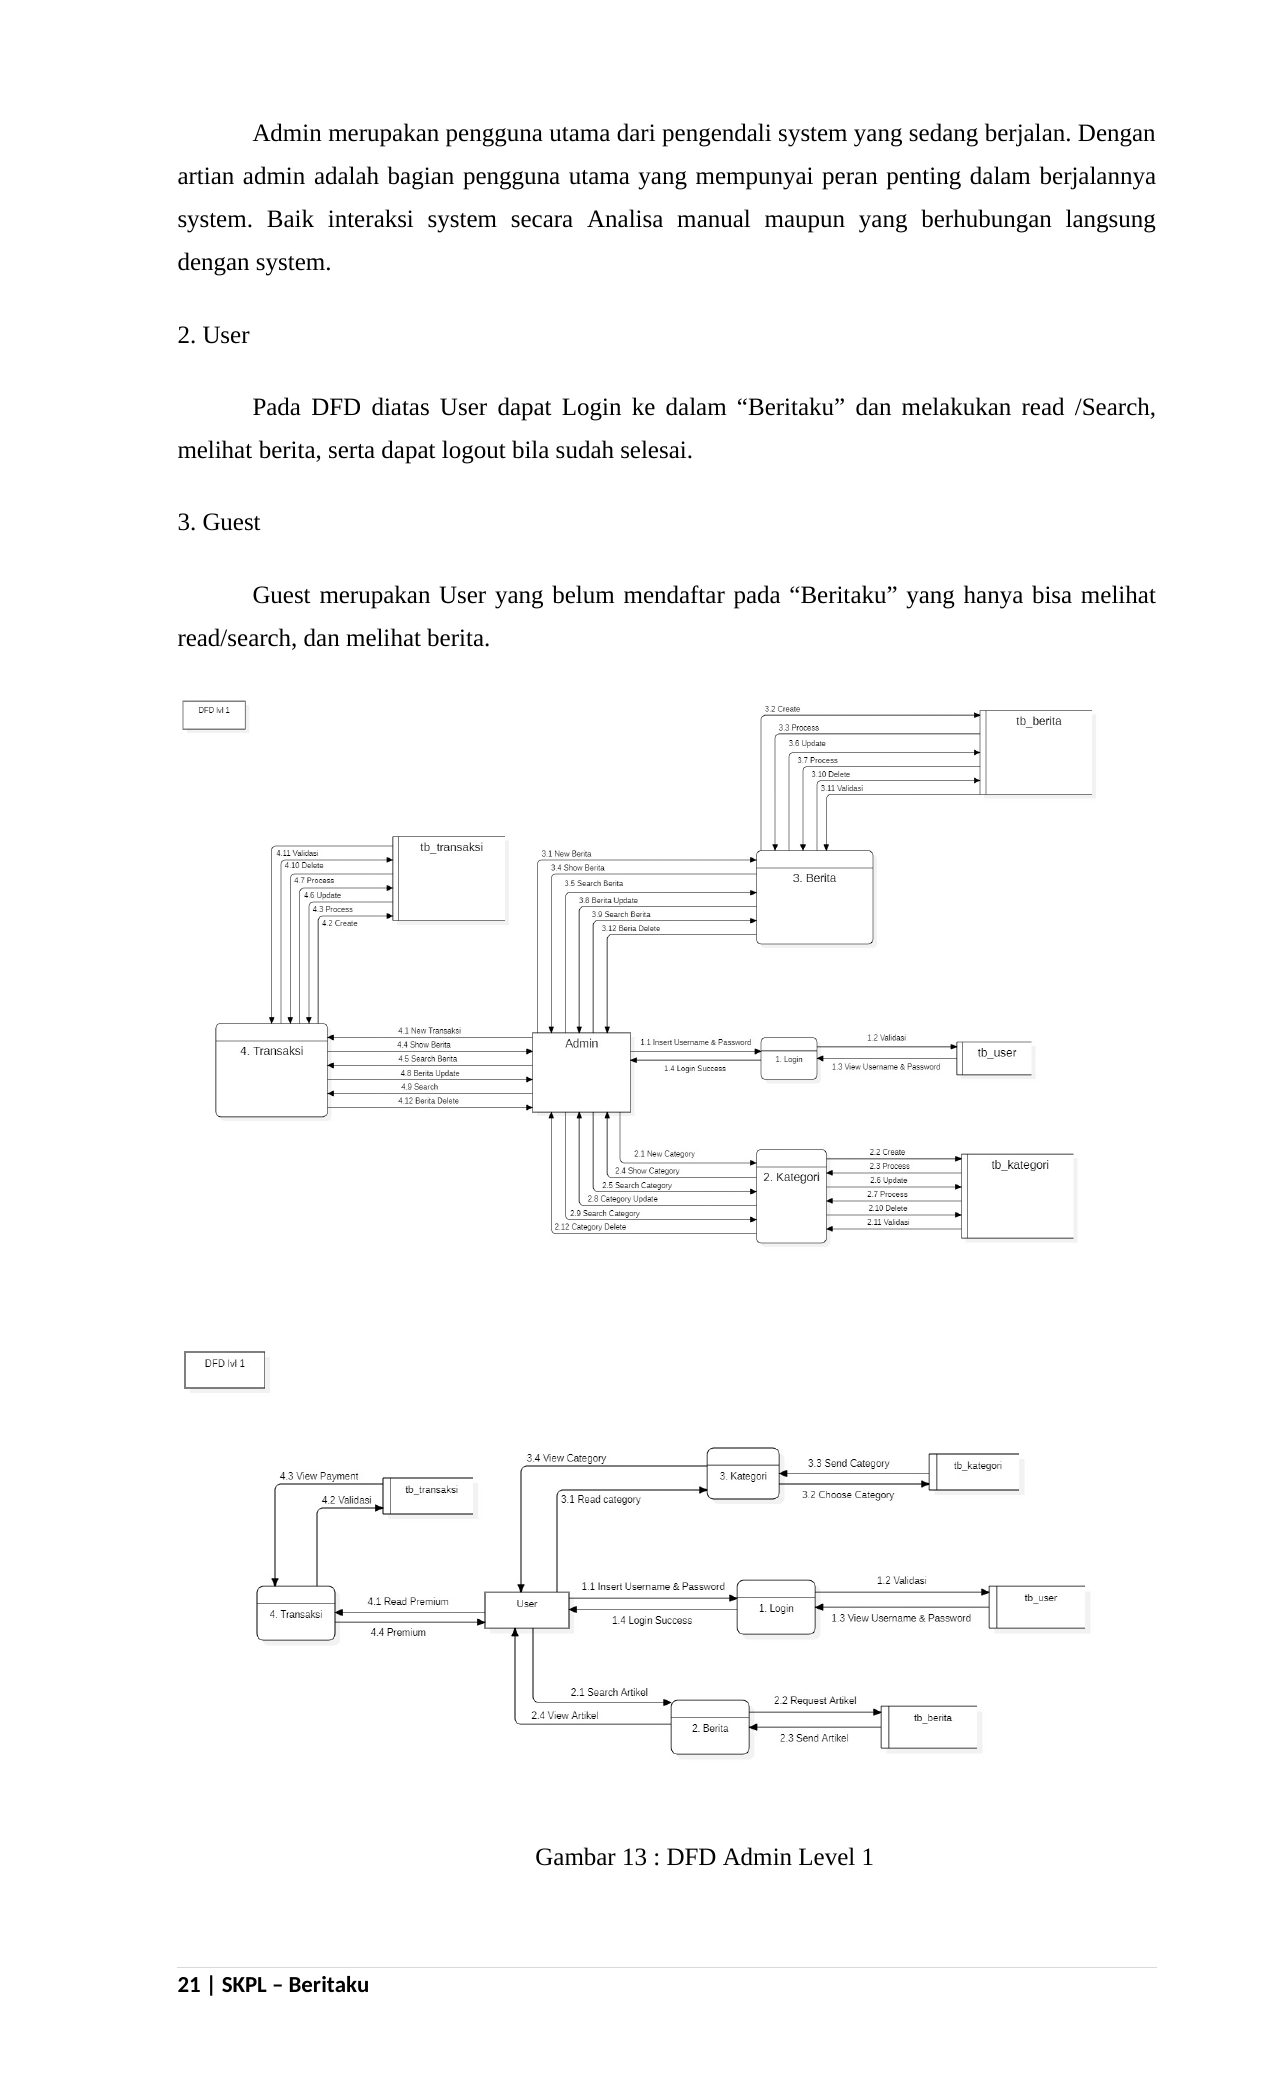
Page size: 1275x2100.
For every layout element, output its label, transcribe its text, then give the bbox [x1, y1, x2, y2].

picture [177, 1344, 1115, 1784]
picture [177, 695, 1115, 1266]
text Guest merupakan User yang belum mendaftar pada “Beritaku” yang hanya bisa melihat read/search, dan melihat berita. [177, 580, 1157, 652]
text Admin merupakan pengguna utama dari pengendali system yang sedang berjalan. Dengan artian admin adalah bagian pengguna utama yang mempunyai peran penting dalam berjalannya system. Baik interaksi system secara Analisa manual maupun yang berhubungan langsung dengan system. [177, 118, 1157, 276]
text 2. User [177, 320, 1157, 348]
text 3. Guest [177, 507, 1157, 536]
text Pada DFD diatas User dapat Login ke dalam “Beritaku” dan melakukan read /Search, melihat berita, serta dapat logout bila sudah selesai. [177, 392, 1157, 464]
